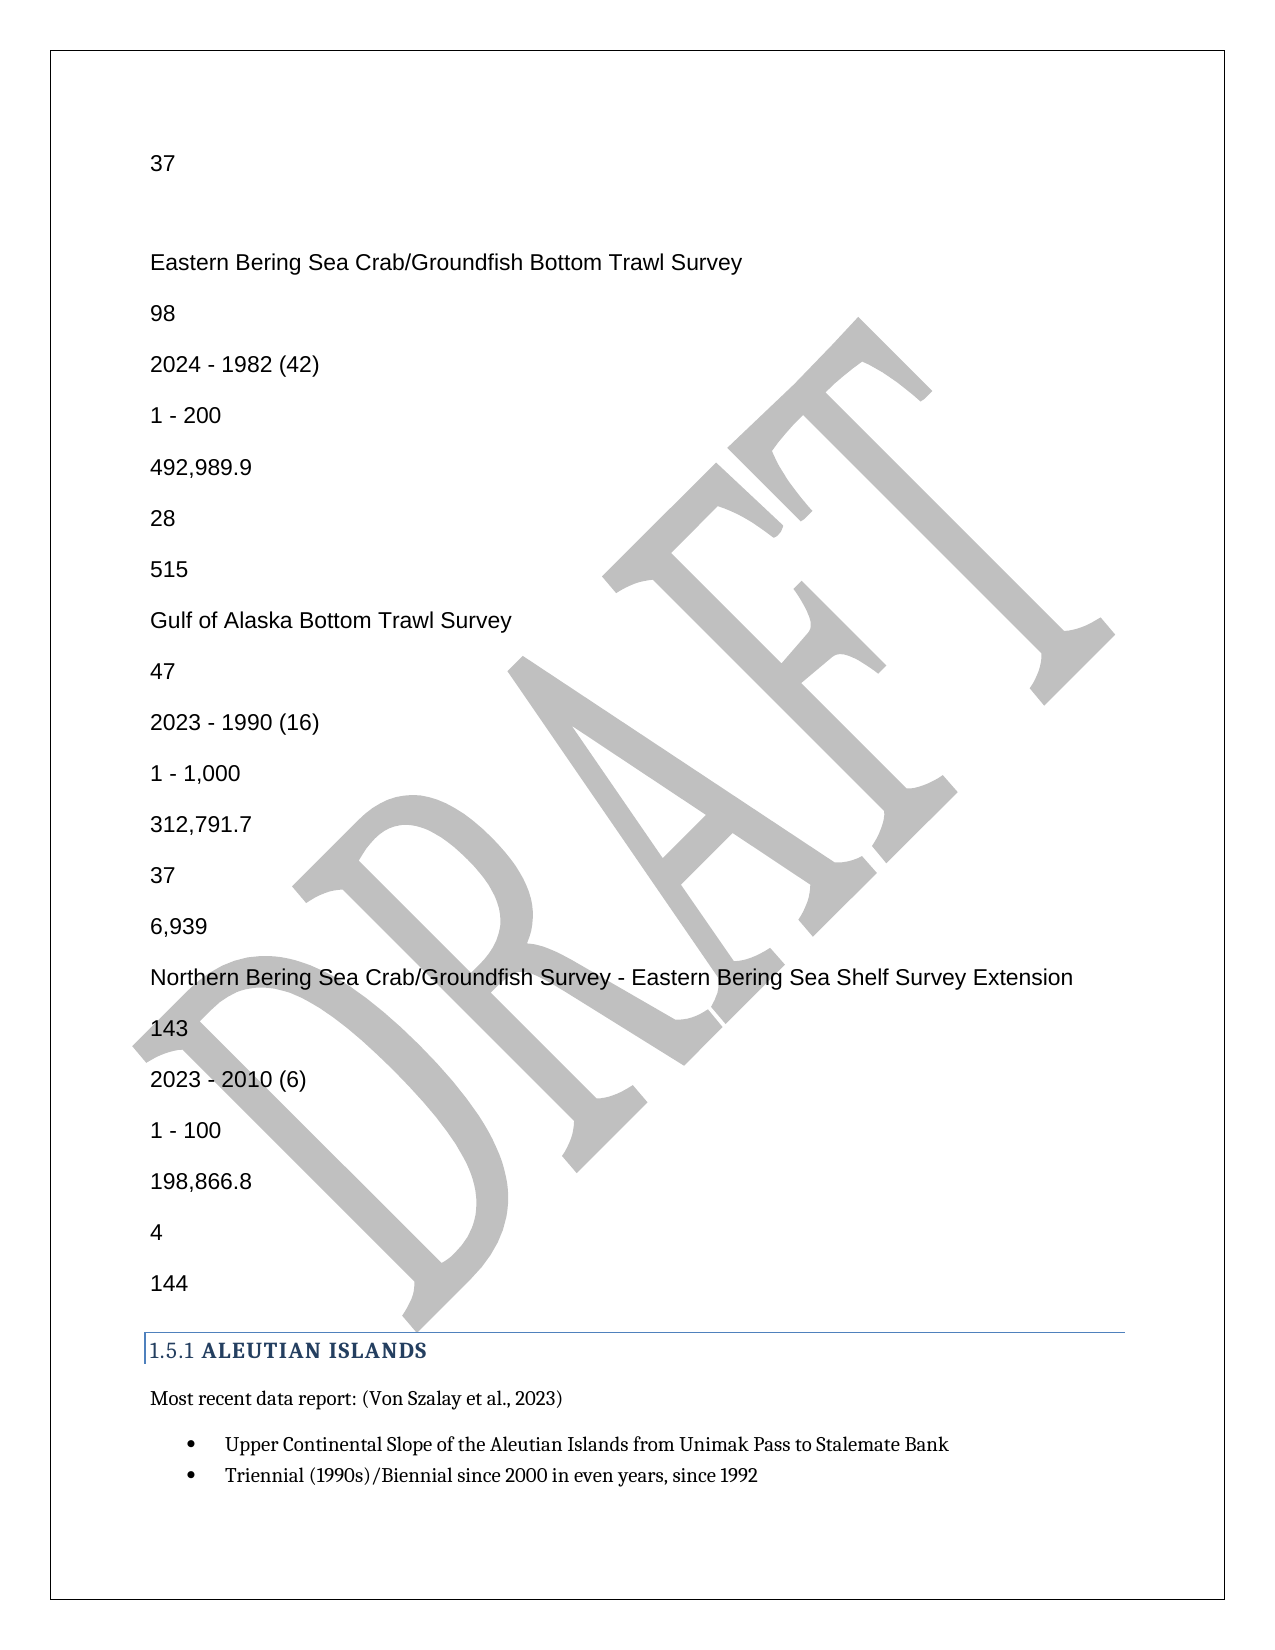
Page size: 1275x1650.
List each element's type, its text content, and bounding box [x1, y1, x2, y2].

list Upper Continental Slope of the Aleutian Islands from Unimak Pass to Stalemate Bank [187, 1433, 1125, 1457]
subtitle 1.5.1 Aleutian Islands [146, 1333, 1125, 1364]
list Triennial (1990s)/Biennial since 2000 in even years, since 1992 [187, 1464, 1125, 1488]
text Most recent data report: (Von Szalay et al., 2023) [150, 1386, 1125, 1410]
